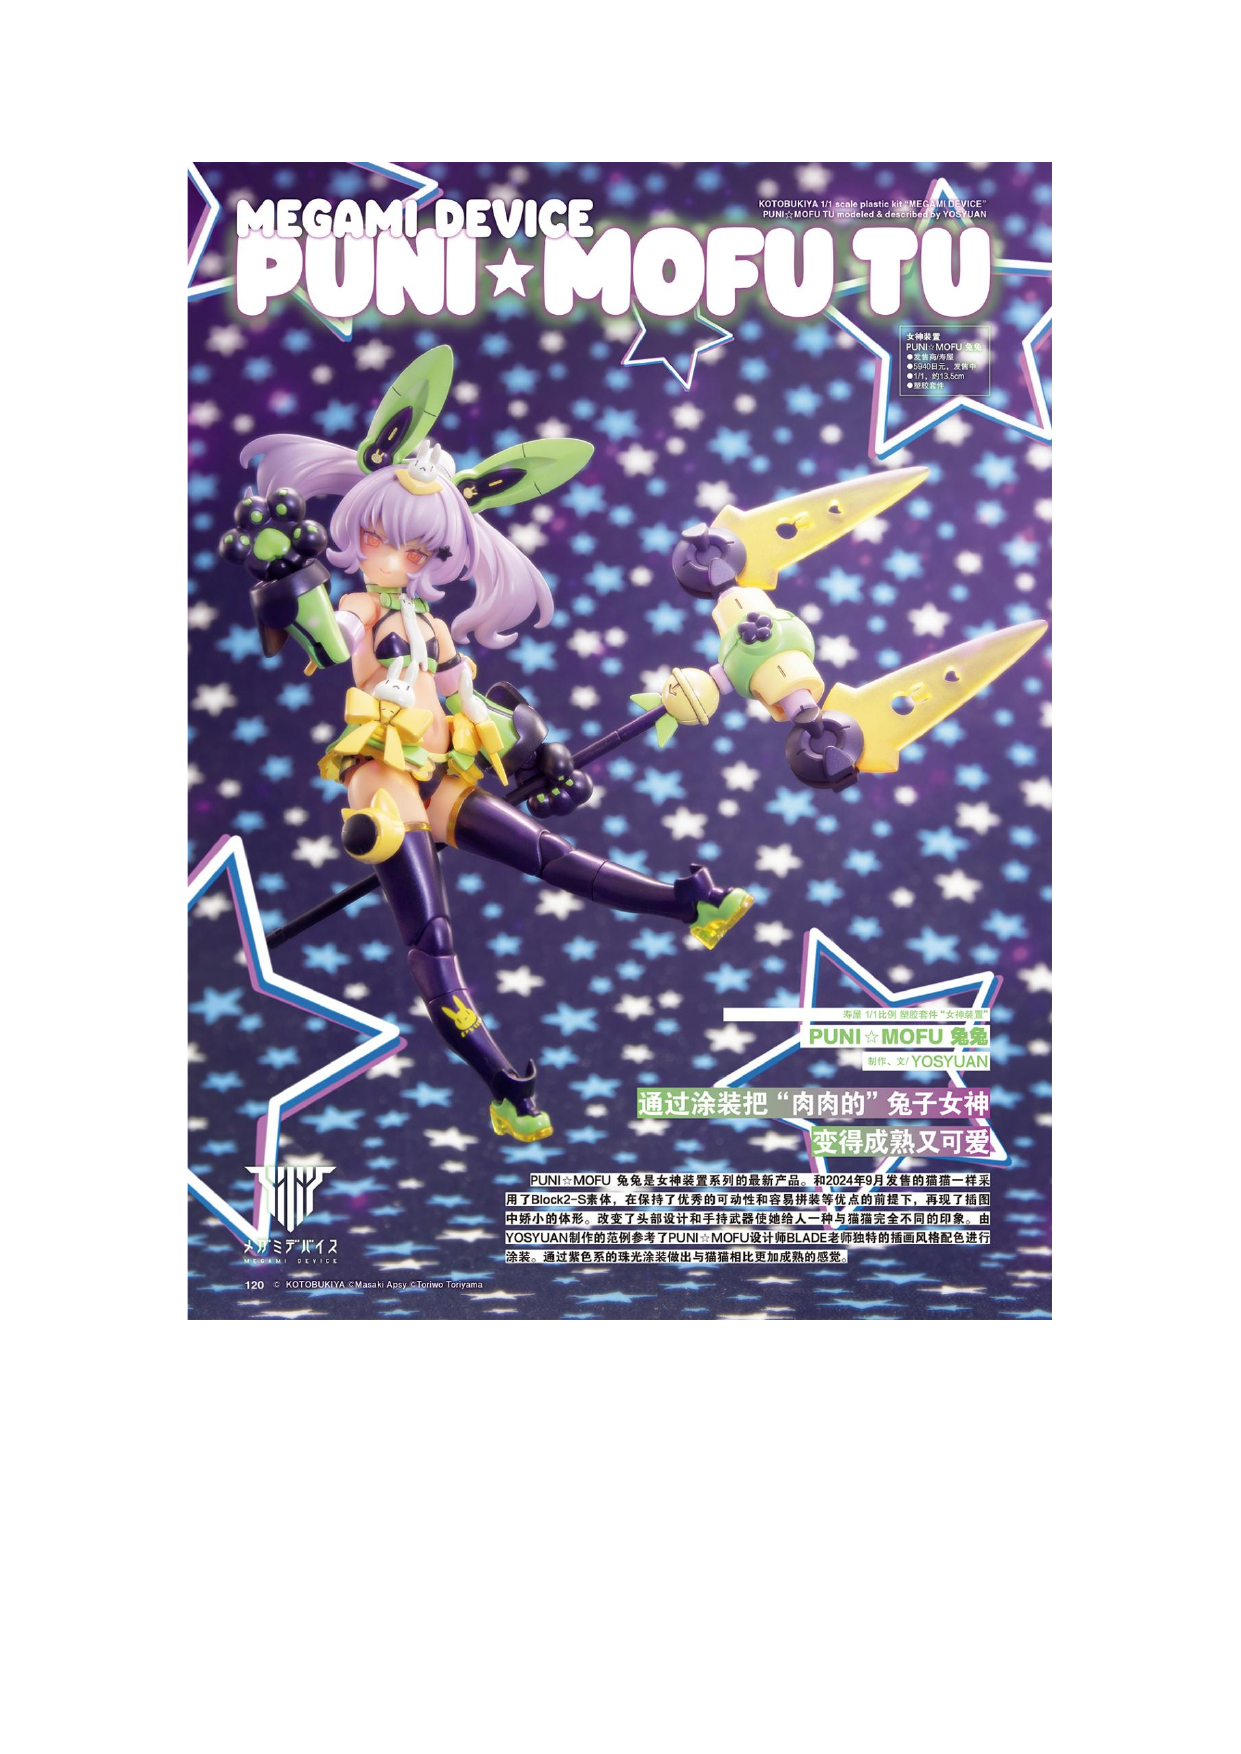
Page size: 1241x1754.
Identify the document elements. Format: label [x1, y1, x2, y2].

picture [187, 162, 1052, 1320]
